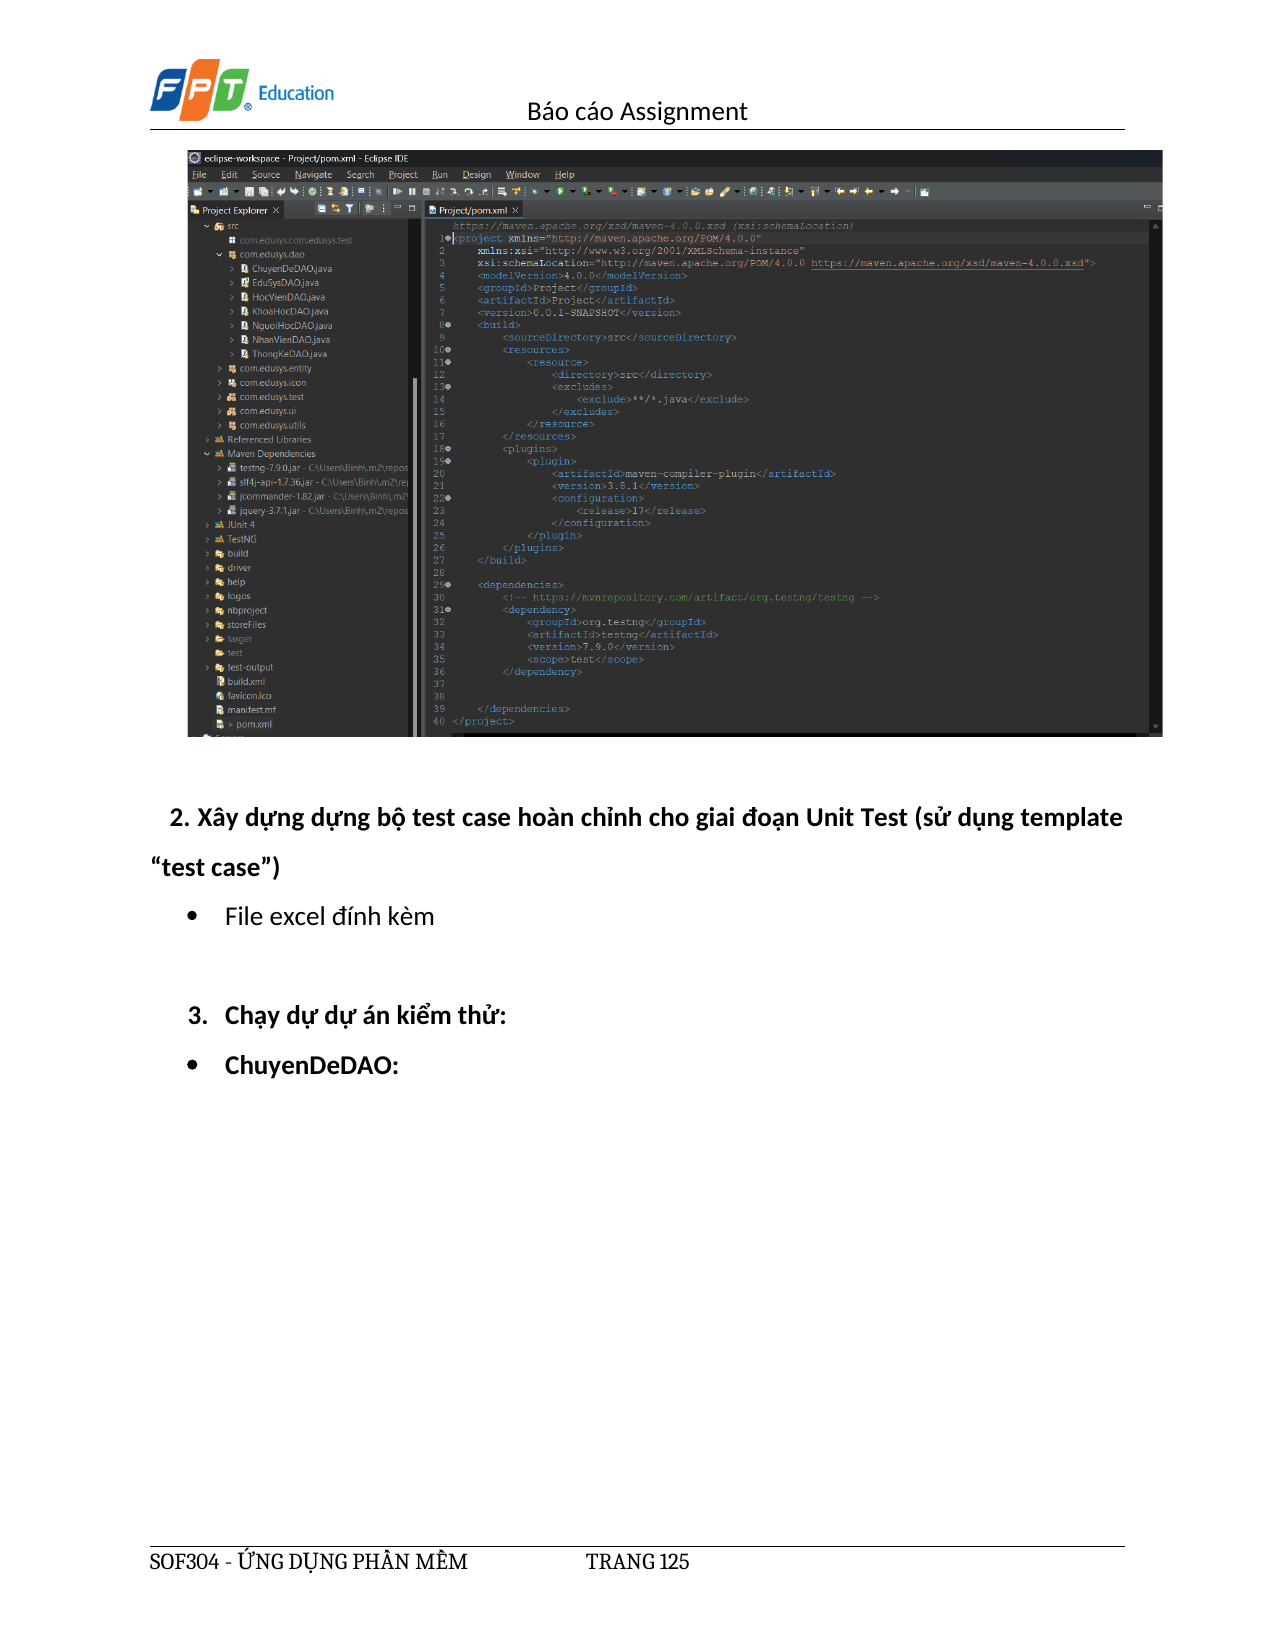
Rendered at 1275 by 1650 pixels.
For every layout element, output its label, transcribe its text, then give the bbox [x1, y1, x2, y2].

text 2. Xây dựng dựng bộ test case hoàn chỉnh cho giai đoạn Unit Test (sử dụng template “test case”) [150, 800, 1125, 883]
picture [187, 150, 1163, 737]
list File excel đính kèm [187, 899, 1125, 932]
picture [150, 59, 336, 121]
list ChuyenDeDAO: [187, 1048, 1122, 1081]
list Chạy dự dự án kiểm thử: [187, 998, 1122, 1031]
